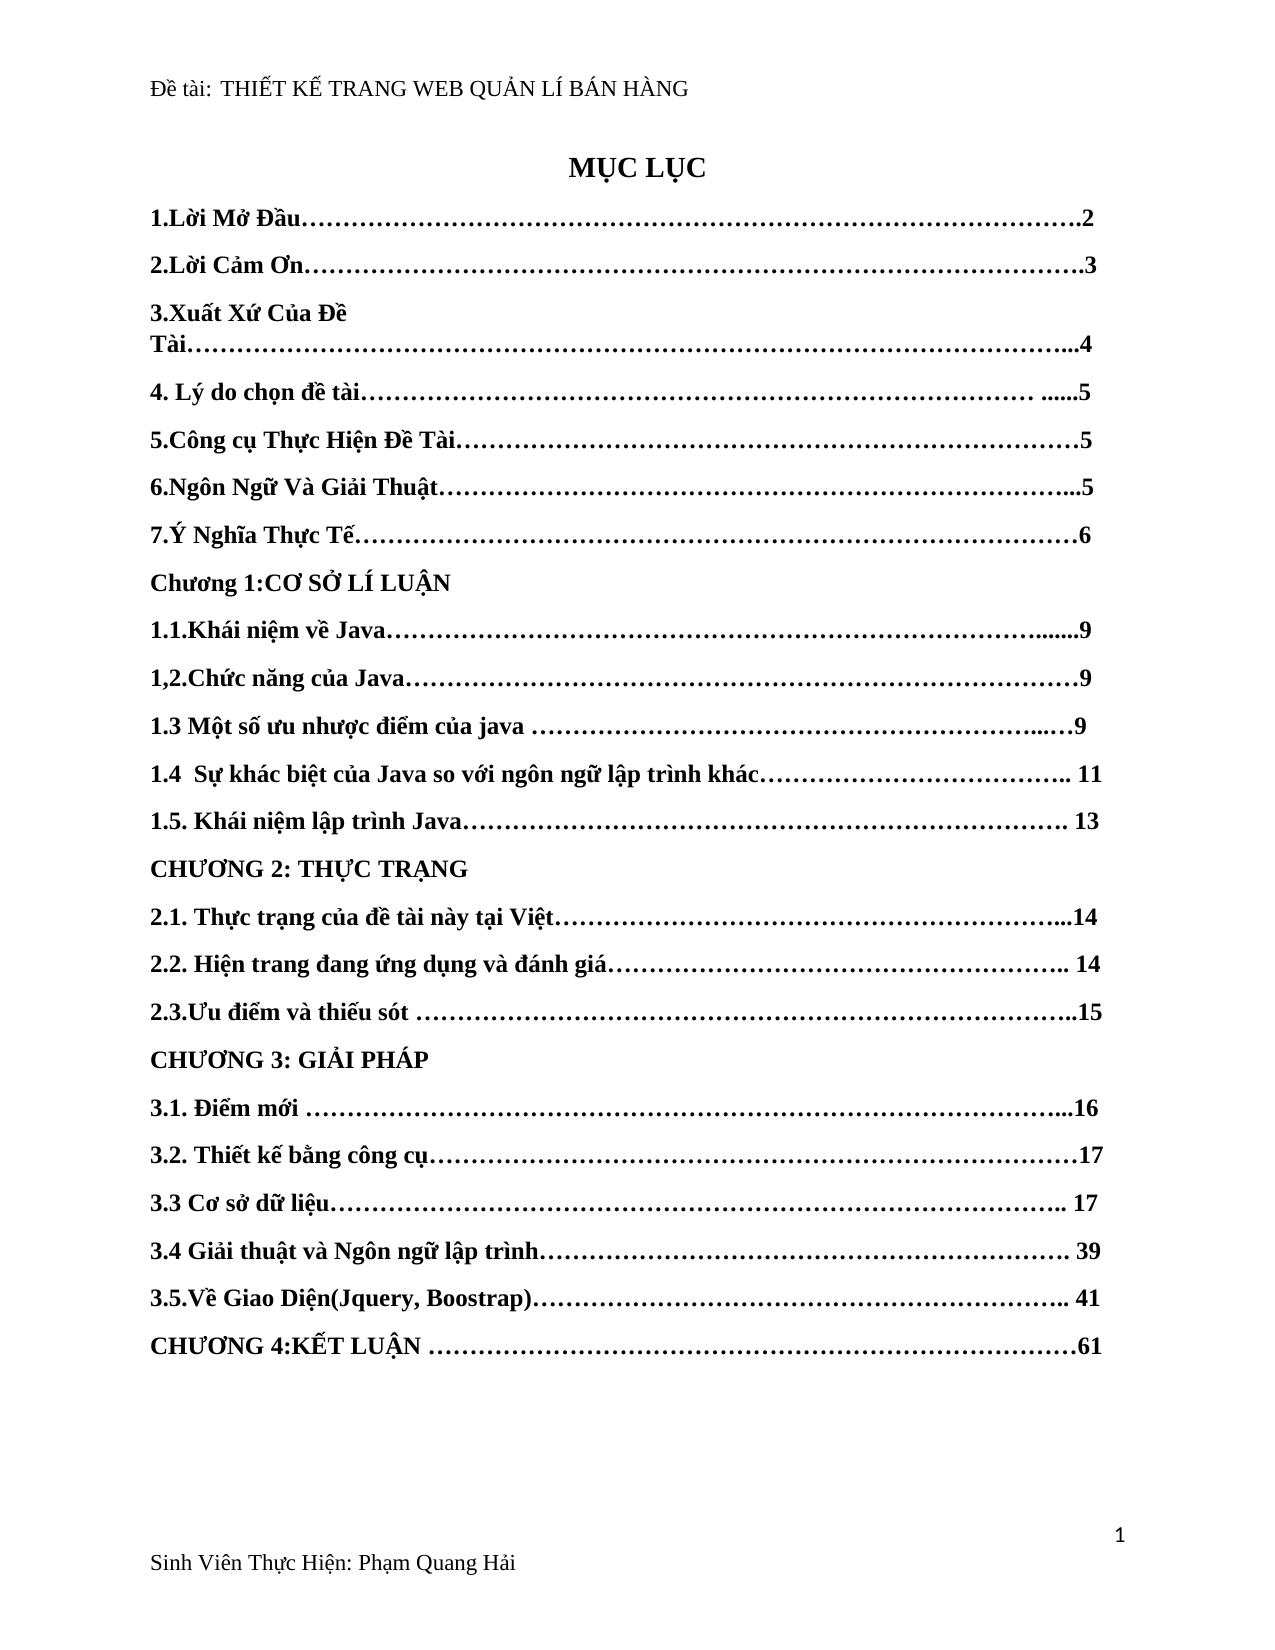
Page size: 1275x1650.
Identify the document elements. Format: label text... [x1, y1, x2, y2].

text 1.5. Khái niệm lập trình Java………………………………………………………………. 13 [150, 806, 1125, 835]
text 3.2. Thiết kế bằng công cụ……………………………………………………………………17 [150, 1140, 1125, 1169]
text 3.4 Giải thuật và Ngôn ngữ lập trình………………………………………………………. 39 [150, 1236, 1125, 1264]
text 1.Lời Mở Đầu………………………………………………………………………………….2 [150, 203, 1125, 232]
text CHƯƠNG 2: THỰC TRẠNG [150, 854, 1125, 883]
text MỤC LỤC [150, 150, 1125, 183]
text 2.1. Thực trạng của đề tài này tại Việt……………………………………………………...14 [150, 902, 1125, 931]
text 4. Lý do chọn đề tài……………………………………………………………………… ......5 [150, 377, 1125, 406]
text 3.3 Cơ sở dữ liệu…………………………………………………………………………….. 17 [150, 1188, 1125, 1217]
text 6.Ngôn Ngữ Và Giải Thuật…………………………………………………………………...5 [150, 472, 1125, 501]
text 2.3.Ưu điểm và thiếu sót ……………………………………………………………………..15 [150, 997, 1125, 1026]
text 1.4 Sự khác biệt của Java so với ngôn ngữ lập trình khác……………………………….. 11 [150, 759, 1125, 787]
text 1.1.Khái niệm về Java…………………………………………………………………….......9 [150, 616, 1125, 644]
text 5.Công cụ Thực Hiện Đề Tài…………………………………………………………………5 [150, 425, 1125, 453]
text 1.3 Một số ưu nhược điểm của java ……………………………………………………...…9 [150, 711, 1125, 740]
text 3.Xuất Xứ Của Đề Tài……………………………………………………………………………………………...4 [150, 298, 1125, 358]
text 7.Ý Nghĩa Thực Tế……………………………………………………………………………6 [150, 520, 1125, 549]
text CHƯƠNG 4:KẾT LUẬN ……………………………………………………………………61 [150, 1331, 1125, 1360]
text 2.Lời Cảm Ơn………………………………………………………………………………….3 [150, 251, 1125, 279]
text 3.1. Điểm mới ………………………………………………………………………………...16 [150, 1093, 1125, 1121]
text Chương 1:CƠ SỞ LÍ LUẬN [150, 568, 1125, 597]
text 1,2.Chức năng của Java………………………………………………………………………9 [150, 663, 1125, 692]
text CHƯƠNG 3: GIẢI PHÁP [150, 1045, 1125, 1074]
text 2.2. Hiện trang đang ứng dụng và đánh giá……………………………………………….. 14 [150, 949, 1125, 978]
text 3.5.Về Giao Diện(Jquery, Boostrap)……………………………………………………….. 41 [150, 1283, 1125, 1312]
